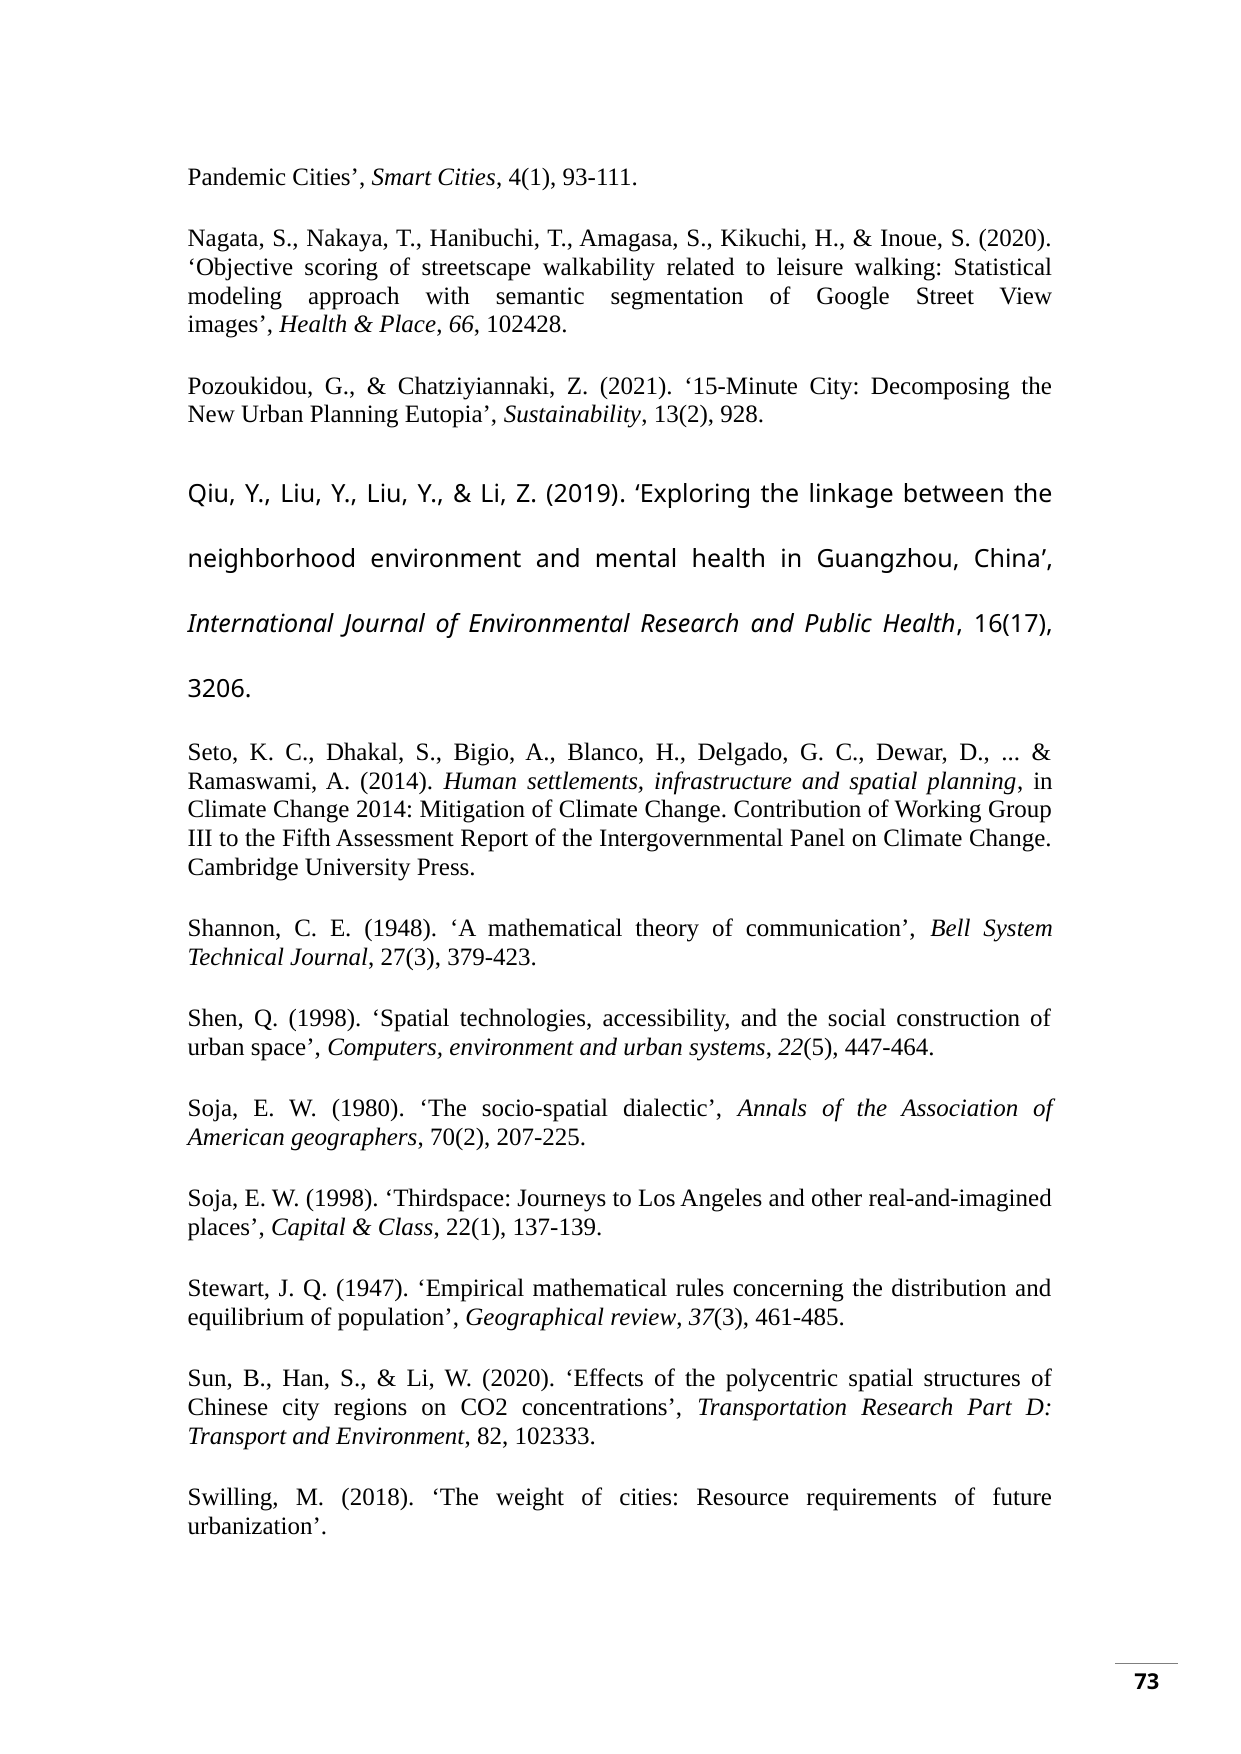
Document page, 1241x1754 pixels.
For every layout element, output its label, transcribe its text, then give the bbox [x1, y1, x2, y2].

text Stewart, J. Q. (1947). ‘Empirical mathematical rules concerning the distribution and equilibrium of population’, Geographical review, 37(3), 461-485. [187, 1273, 1053, 1331]
text Swilling, M. (2018). ‘The weight of cities: Resource requirements of future urbanization’. [187, 1482, 1053, 1539]
text Nagata, S., Nakaya, T., Hanibuchi, T., Amagasa, S., Kikuchi, H., & Inoue, S. (2020). ‘Objective scoring of streetscape walkability related to leisure walking: Statistical modeling approach with semantic segmentation of Google Street View images’, Health & Place, 66, 102428. [187, 223, 1053, 338]
text Shannon, C. E. (1948). ‘A mathematical theory of communication’, Bell System Technical Journal, 27(3), 379-423. [187, 913, 1053, 971]
text Qiu, Y., Liu, Y., Liu, Y., & Li, Z. (2019). ‘Exploring the linkage between the neighborhood environment and mental health in Guangzhou, China’, International Journal of Environmental Research and Public Health, 16(17), 3206. [187, 461, 1053, 721]
text Shen, Q. (1998). ‘Spatial technologies, accessibility, and the social construction of urban space’, Computers, environment and urban systems, 22(5), 447-464. [187, 1003, 1053, 1061]
text Sun, B., Han, S., & Li, W. (2020). ‘Effects of the polycentric spatial structures of Chinese city regions on CO2 concentrations’, Transportation Research Part D: Transport and Environment, 82, 102333. [187, 1363, 1053, 1449]
text Soja, E. W. (1980). ‘The socio-spatial dialectic’, Annals of the Association of American geographers, 70(2), 207-225. [187, 1093, 1053, 1151]
text Seto, K. C., Dhakal, S., Bigio, A., Blanco, H., Delgado, G. C., Dewar, D., ... & Ramaswami, A. (2014). Human settlements, infrastructure and spatial planning, in Climate Change 2014: Mitigation of Climate Change. Contribution of Working Group III to the Fifth Assessment Report of the Intergovernmental Panel on Climate Change. Cambridge University Press. [187, 737, 1053, 881]
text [187, 162, 1053, 191]
text Soja, E. W. (1998). ‘Thirdspace: Journeys to Los Angeles and other real-and-imagined places’, Capital & Class, 22(1), 137-139. [187, 1183, 1053, 1241]
text Pozoukidou, G., & Chatziyiannaki, Z. (2021). ‘15-Minute City: Decomposing the New Urban Planning Eutopia’, Sustainability, 13(2), 928. [187, 371, 1053, 428]
